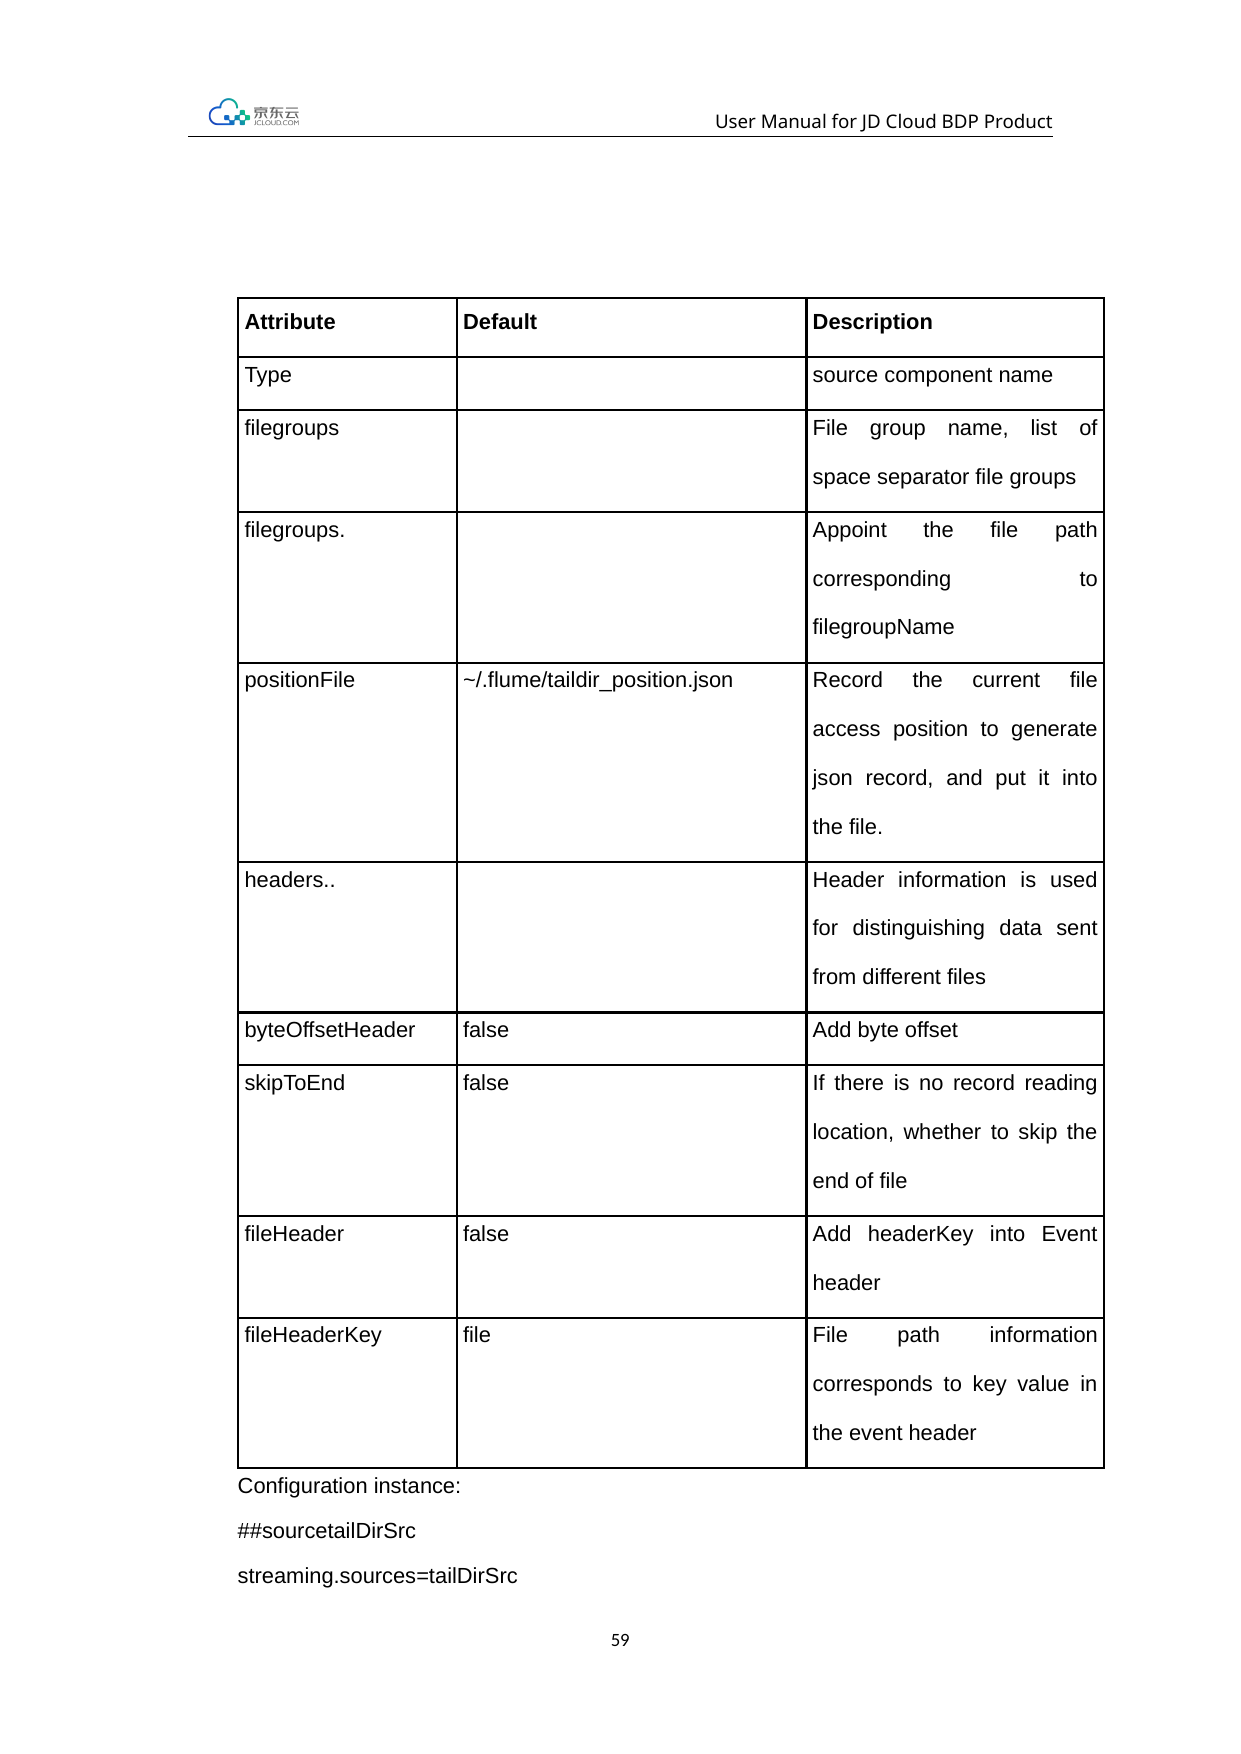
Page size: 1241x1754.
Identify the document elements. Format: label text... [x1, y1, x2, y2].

table_header Description [808, 299, 1103, 356]
text streaming.sources=tailDirSrc [187, 1559, 1053, 1592]
table_header Attribute [239, 299, 456, 356]
table_cell false [458, 1066, 805, 1215]
table_cell fileHeader [239, 1217, 456, 1317]
picture [187, 88, 340, 129]
table_cell filegroups [239, 411, 456, 511]
table_cell [458, 863, 805, 1011]
table_cell Header information is used for distinguishing data sent from different files [808, 863, 1103, 1011]
table_header Default [458, 299, 805, 356]
table_cell [458, 513, 805, 662]
table_cell If there is no record reading location, whether to skip the end of file [808, 1066, 1103, 1215]
table_cell source component name [808, 358, 1103, 409]
table_cell File path information corresponds to key value in the event header [808, 1319, 1103, 1467]
table_cell fileHeaderKey [239, 1319, 456, 1467]
text Configuration instance: [187, 1469, 1053, 1502]
table_cell byteOffsetHeader [239, 1014, 456, 1064]
table_cell Add byte offset [808, 1014, 1103, 1064]
table_cell false [458, 1217, 805, 1317]
table_cell false [458, 1014, 805, 1064]
table_cell Appoint the file path corresponding to filegroupName [808, 513, 1103, 662]
table_cell filegroups. [239, 513, 456, 662]
table_cell [458, 411, 805, 511]
text ##sourcetailDirSrc [187, 1514, 1053, 1547]
table_cell Record the current file access position to generate json record, and put it into the file. [808, 664, 1103, 861]
table_cell headers.. [239, 863, 456, 1011]
table_cell ~/.flume/taildir_position.json [458, 664, 805, 861]
table_cell Type [239, 358, 456, 409]
table_cell File group name, list of space separator file groups [808, 411, 1103, 511]
table_cell skipToEnd [239, 1066, 456, 1215]
table_cell Add headerKey into Event header [808, 1217, 1103, 1317]
table_cell file [458, 1319, 805, 1467]
table_cell [458, 358, 805, 409]
table_cell positionFile [239, 664, 456, 861]
